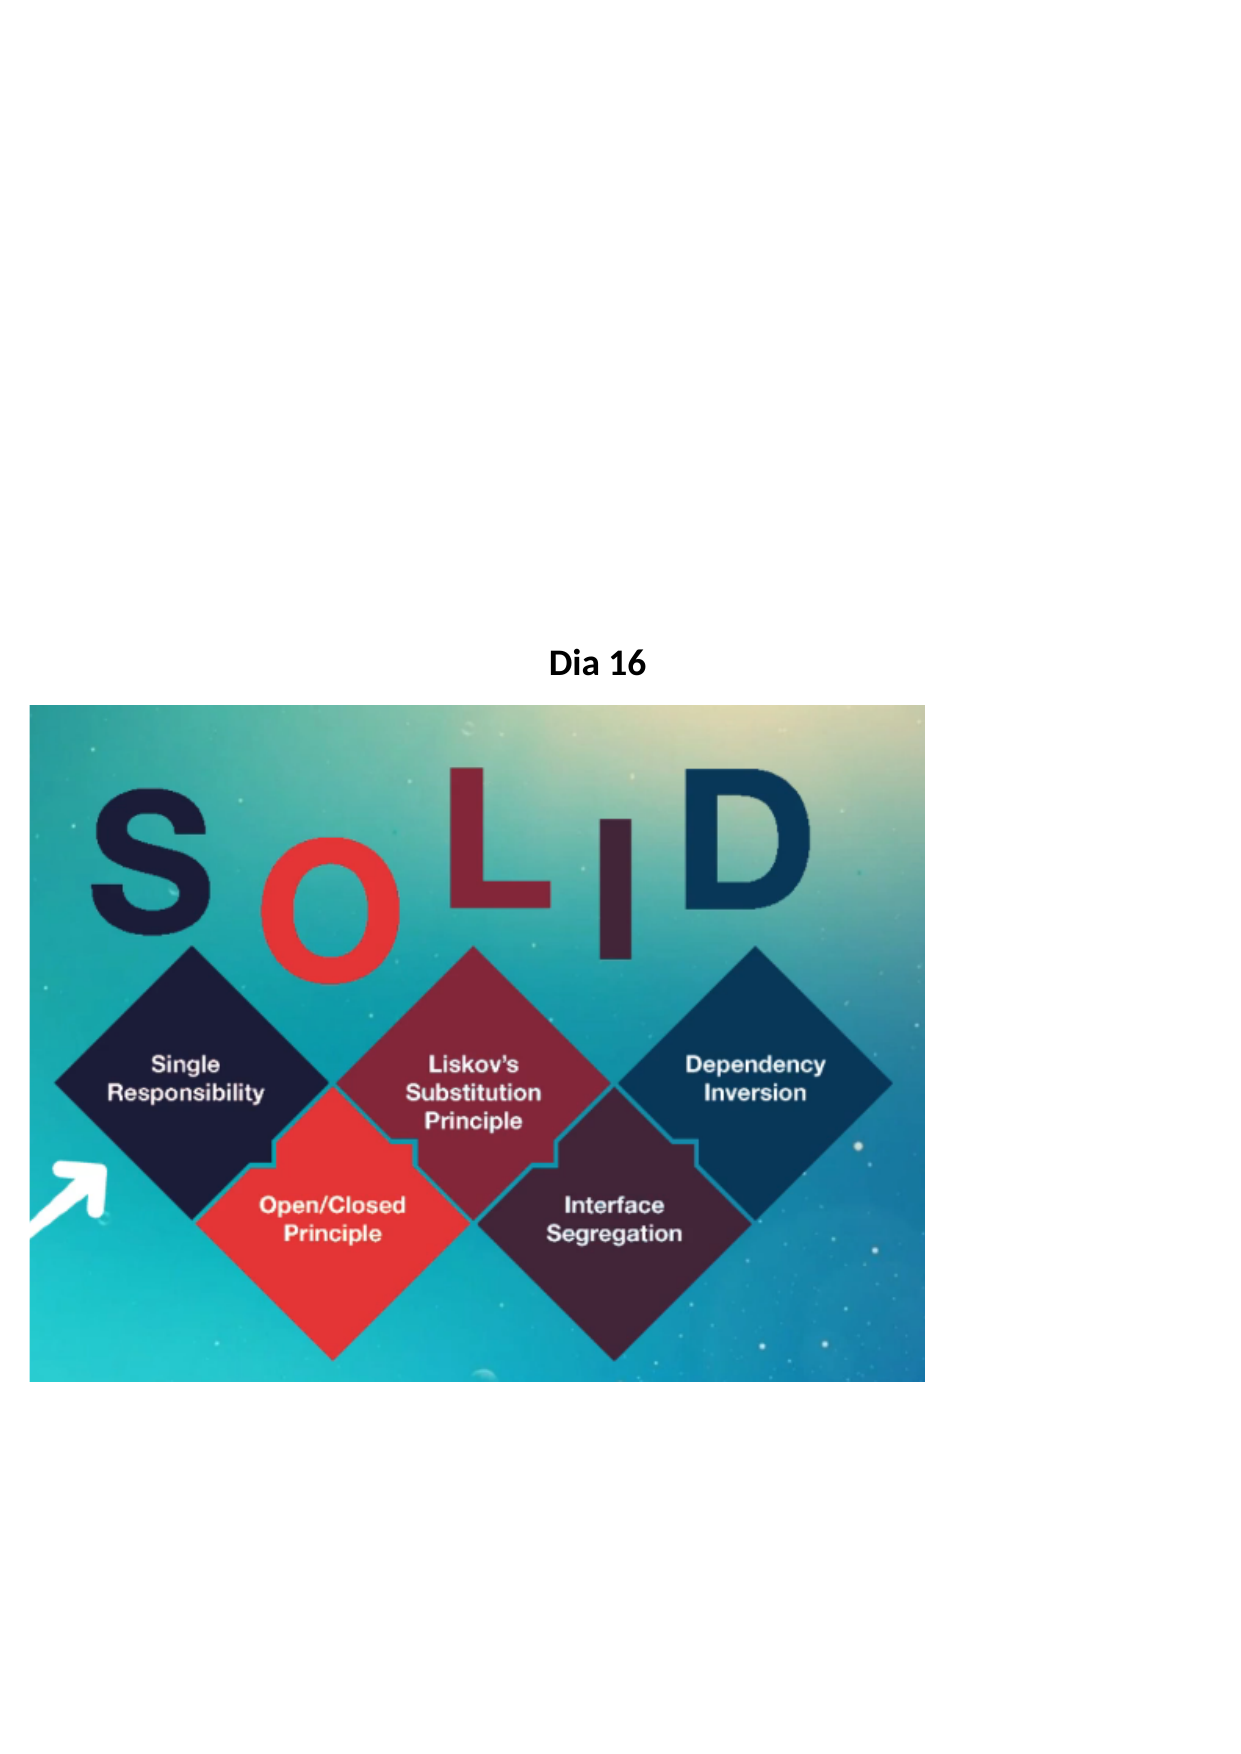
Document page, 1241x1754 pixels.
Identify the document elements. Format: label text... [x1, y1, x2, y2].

text Dia 16 [29, 639, 1165, 685]
picture [29, 705, 925, 1382]
